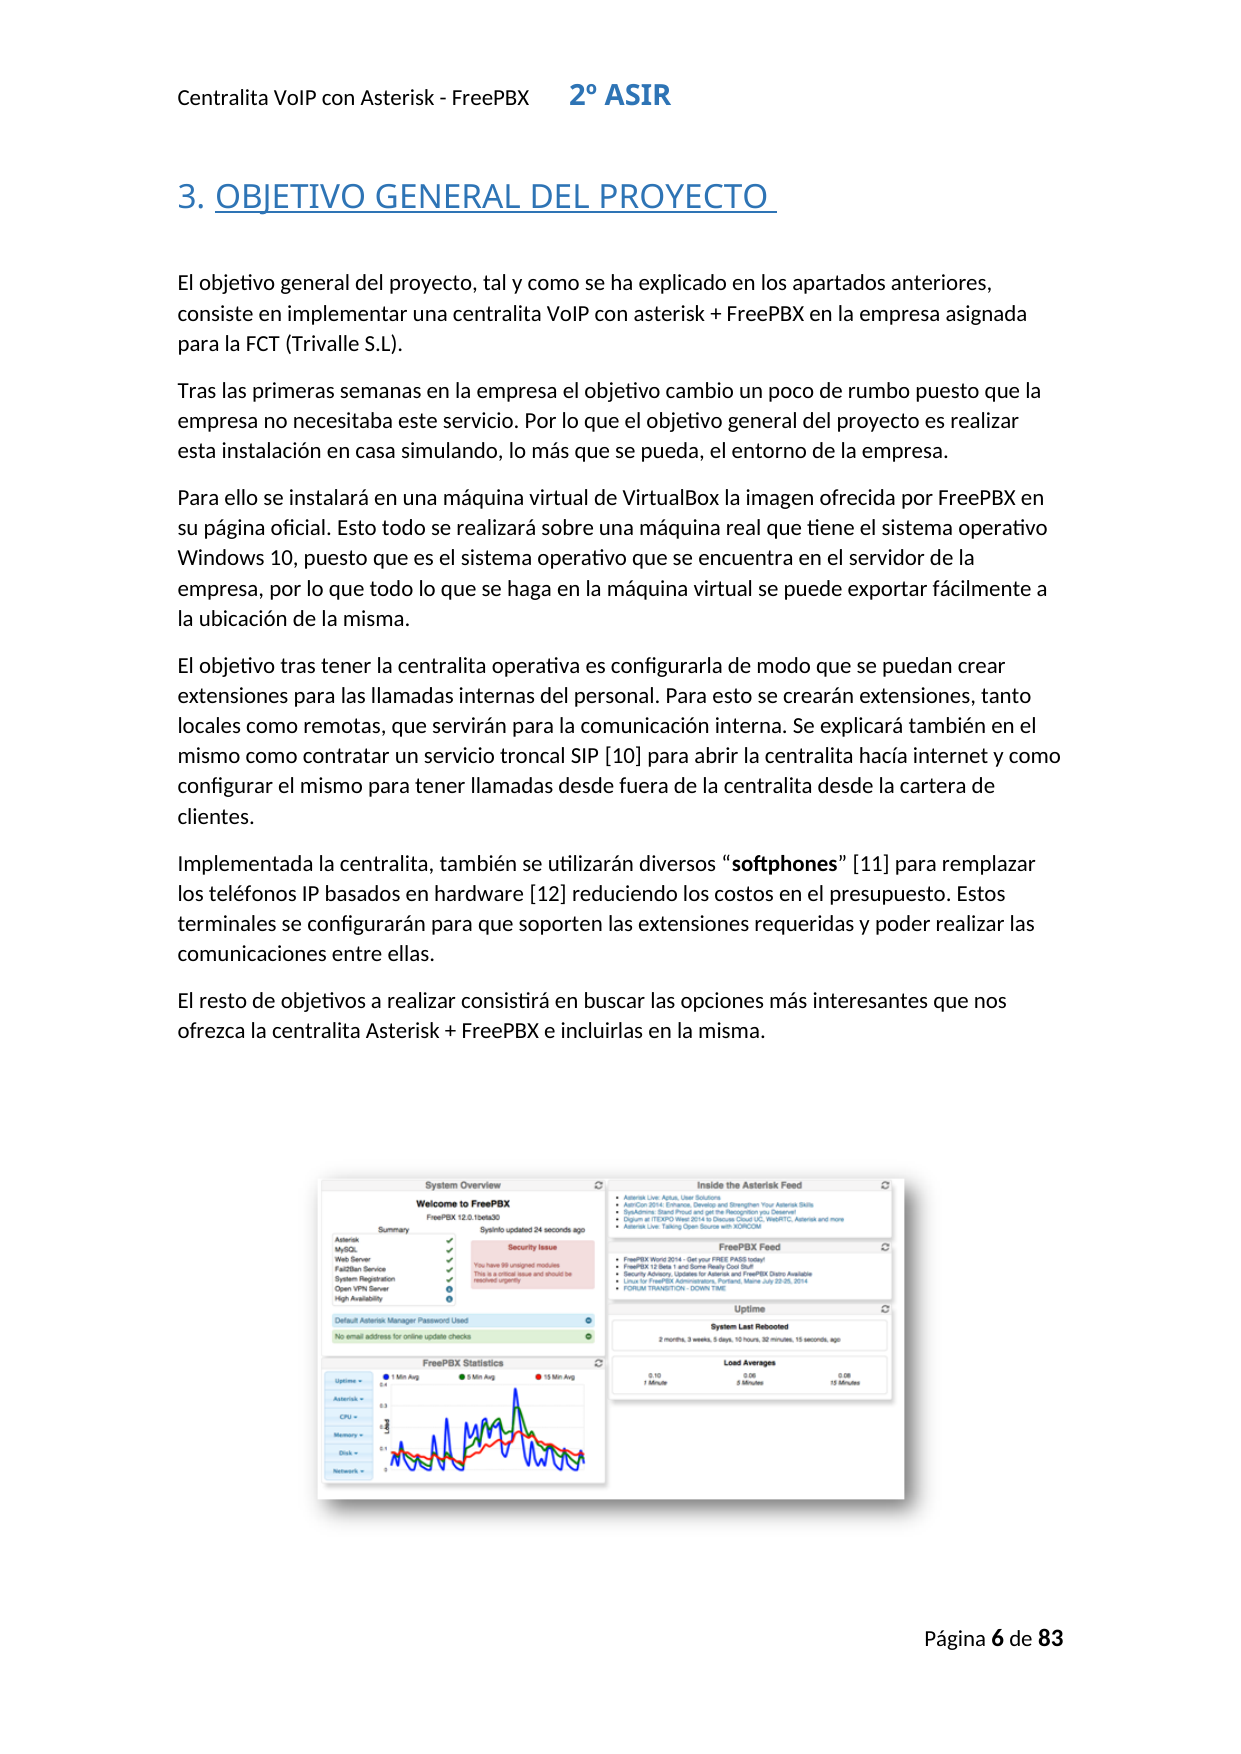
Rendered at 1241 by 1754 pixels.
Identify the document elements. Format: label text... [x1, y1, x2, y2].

text El objetivo general del proyecto, tal y como se ha explicado en los apartados anteriores, consiste en implementar una centralita VoIP con asterisk + FreePBX en la empresa asignada para la FCT (Trivalle S.L). [177, 268, 1063, 357]
subtitle OBJETIVO GENERAL DEL PROYECTO [177, 173, 1063, 218]
picture [292, 1153, 948, 1543]
text El resto de objetivos a realizar consistirá en buscar las opciones más interesantes que nos ofrezca la centralita Asterisk + FreePBX e incluirlas en la misma. [177, 986, 1063, 1044]
text Tras las primeras semanas en la empresa el objetivo cambio un poco de rumbo puesto que la empresa no necesitaba este servicio. Por lo que el objetivo general del proyecto es realizar esta instalación en casa simulando, lo más que se pueda, el entorno de la empresa. [177, 376, 1063, 464]
text Implementada la centralita, también se utilizarán diversos “softphones” para remplazar los teléfonos IP basados en hardware reduciendo los costos en el presupuesto. Estos terminales se configurarán para que soporten las extensiones requeridas y poder realizar las comunicaciones entre ellas. [177, 849, 1063, 967]
text El objetivo tras tener la centralita operativa es configurarla de modo que se puedan crear extensiones para las llamadas internas del personal. Para esto se crearán extensiones, tanto locales como remotas, que servirán para la comunicación interna. Se explicará también en el mismo como contratar un servicio troncal SIP para abrir la centralita hacía internet y como configurar el mismo para tener llamadas desde fuera de la centralita desde la cartera de clientes. [177, 651, 1063, 830]
text Para ello se instalará en una máquina virtual de VirtualBox la imagen ofrecida por FreePBX en su página oficial. Esto todo se realizará sobre una máquina real que tiene el sistema operativo Windows 10, puesto que es el sistema operativo que se encuentra en el servidor de la empresa, por lo que todo lo que se haga en la máquina virtual se puede exportar fácilmente a la ubicación de la misma. [177, 483, 1063, 632]
